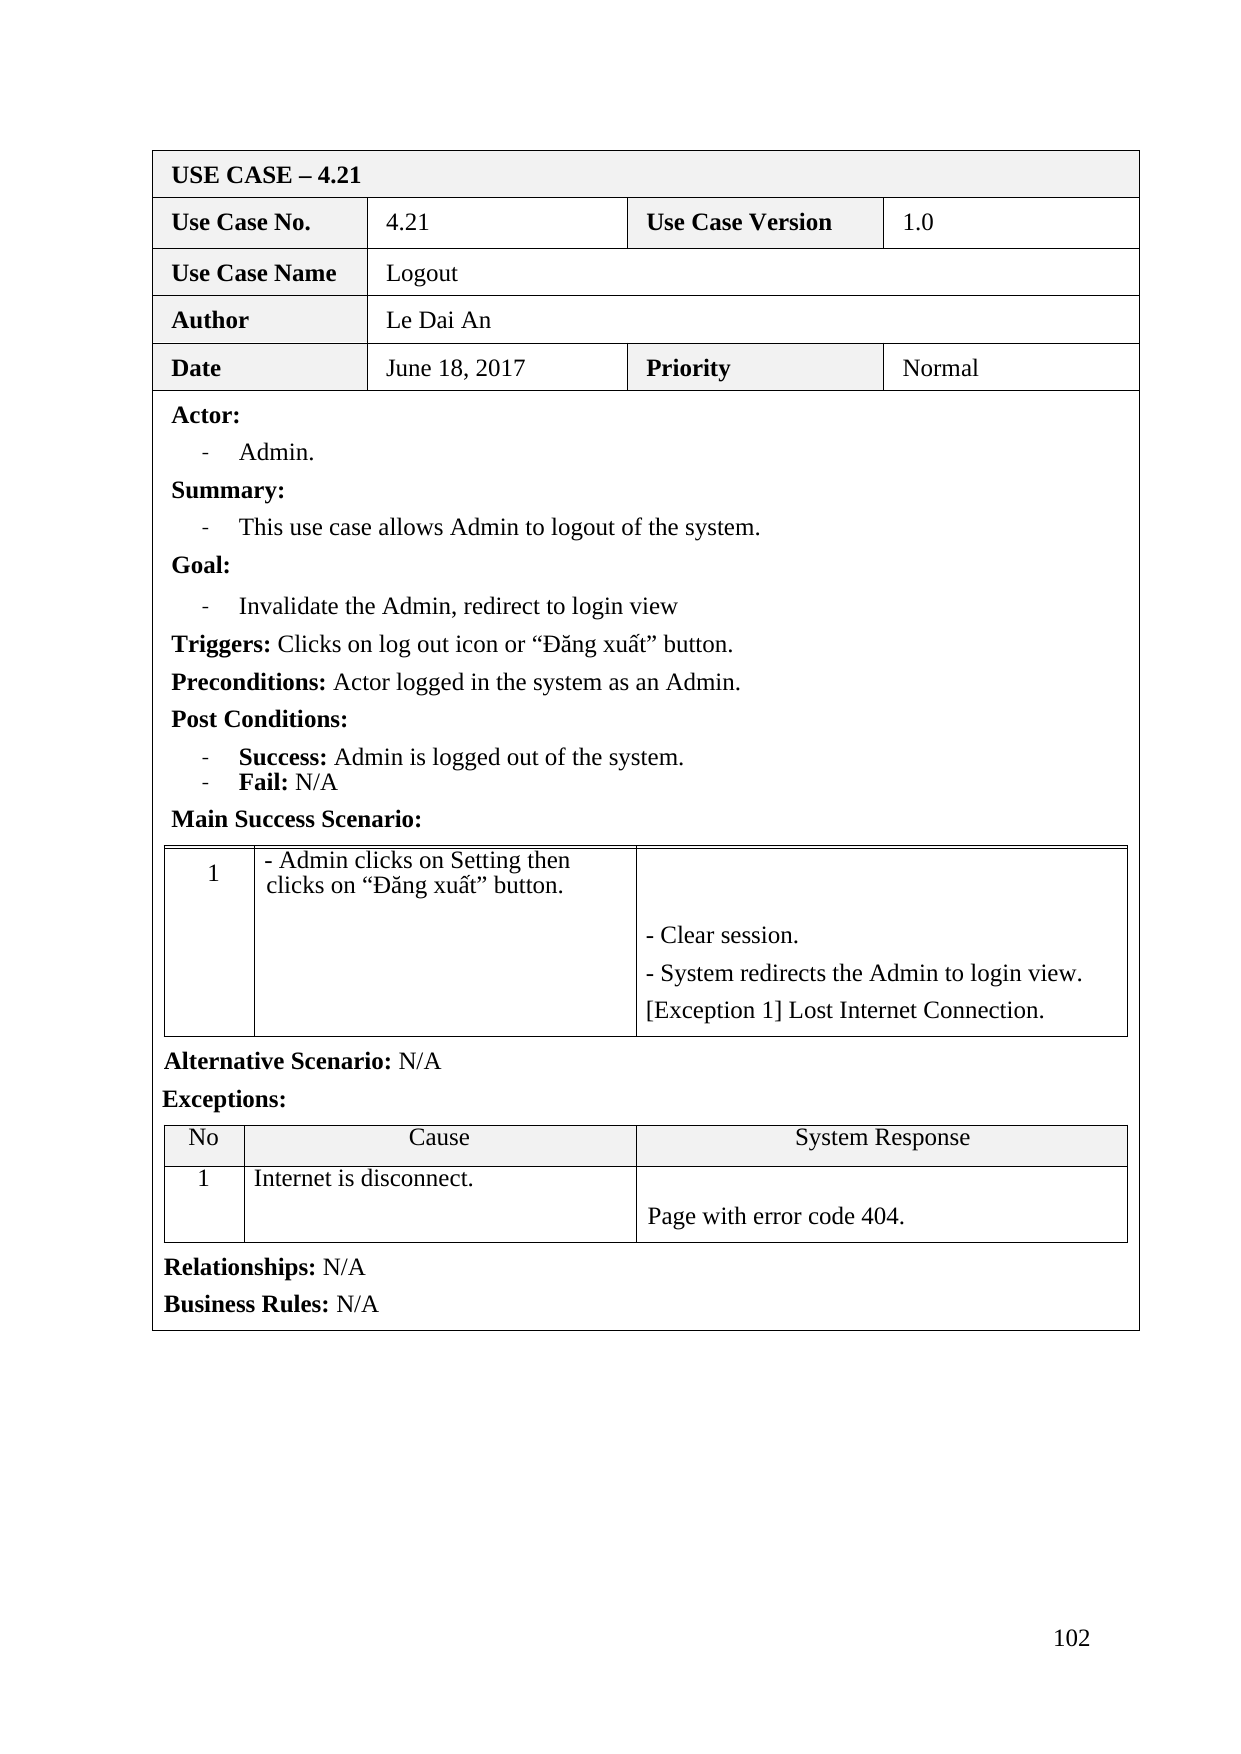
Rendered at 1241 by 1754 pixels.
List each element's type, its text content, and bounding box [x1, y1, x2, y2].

table_cell Author [153, 296, 367, 342]
table_cell Use Case Version [628, 198, 883, 248]
table_cell June 18, 2017 [368, 344, 627, 390]
table_cell Logout [368, 249, 1139, 295]
table_cell Use Case No. [153, 198, 367, 248]
table_cell Priority [628, 344, 883, 390]
table_cell Normal [884, 344, 1139, 390]
table_cell Le Dai An [368, 296, 1139, 342]
table_cell Date [153, 344, 367, 390]
table_cell 1.0 [884, 198, 1139, 248]
table_cell Actor: Admin. Summary: This use case allows Admin to logout of the system. Goal: Invalidate the Admin, redirect to login view Triggers: Clicks on log out icon or “Đăng xuất” button. Preconditions: Actor logged in the system as an Admin. Post Conditions: Success: Admin is logged out of the system. Fail: N/A Main Success Scenario: Alternative Scenario: N/A Exceptions: Relationships: N/A Business Rules: N/A [153, 391, 1139, 1330]
table_cell 4.21 [368, 198, 627, 248]
table_header USE CASE – 4.21 [153, 151, 1139, 197]
table_cell Use Case Name [153, 249, 367, 295]
